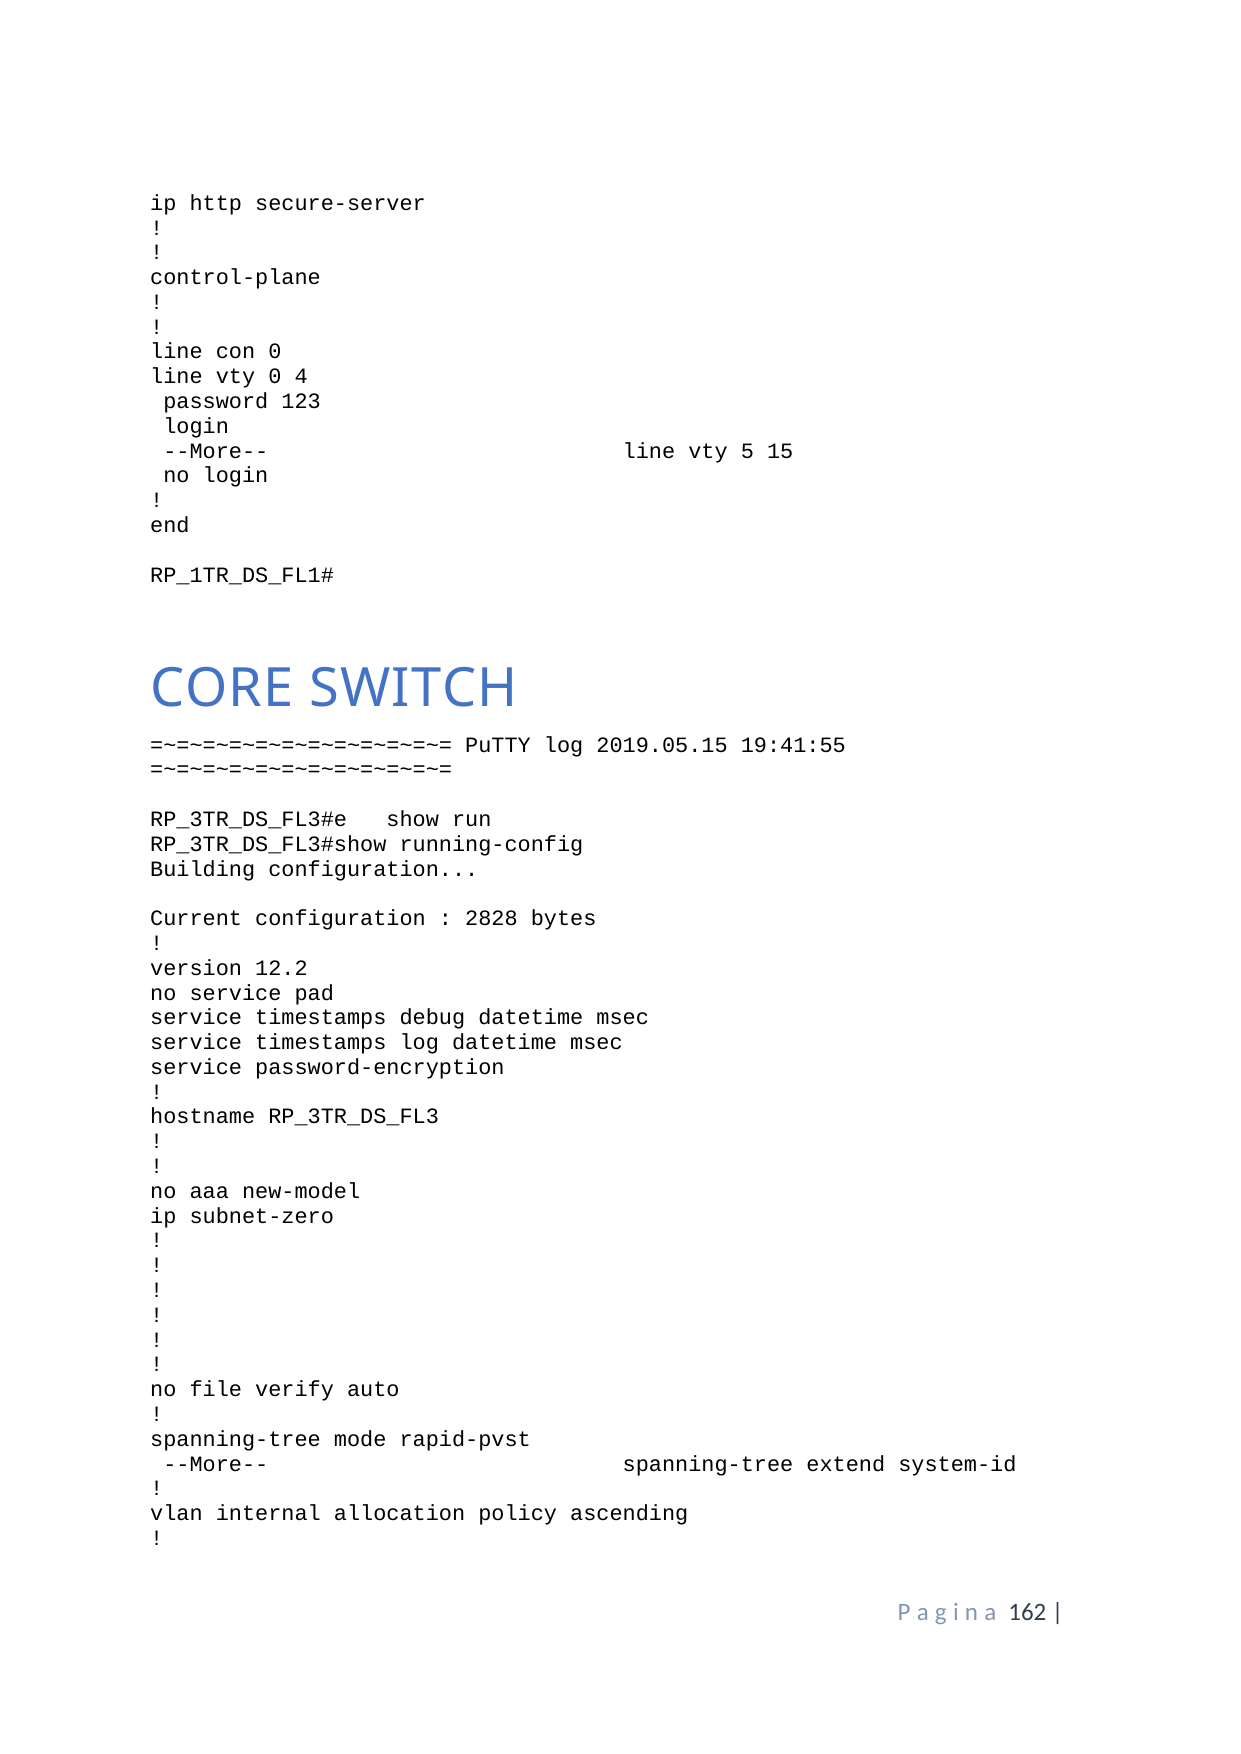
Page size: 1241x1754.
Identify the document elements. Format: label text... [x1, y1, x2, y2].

text --More-- line vty 5 15 [150, 440, 1090, 464]
text line vty 0 4 [150, 365, 1090, 390]
text ! [150, 1155, 1090, 1180]
text ! [150, 1130, 1090, 1155]
text ! [150, 1353, 1090, 1378]
text ! [150, 1254, 1090, 1279]
text service timestamps debug datetime msec [150, 1006, 1090, 1031]
text version 12.2 [150, 957, 1090, 982]
text ip subnet-zero [150, 1205, 1090, 1229]
text ! [150, 1279, 1090, 1304]
text Building configuration... [150, 858, 1090, 882]
text control-plane [150, 266, 1090, 291]
text ! [150, 291, 1090, 316]
text ! [150, 1403, 1090, 1428]
text ! [150, 241, 1090, 266]
text ip http secure-server [150, 192, 1090, 217]
text ! [150, 1527, 1090, 1552]
text service timestamps log datetime msec [150, 1031, 1090, 1056]
text ! [150, 217, 1090, 241]
text line con 0 [150, 341, 1090, 365]
text hostname RP_3TR_DS_FL3 [150, 1106, 1090, 1130]
text RP_3TR_DS_FL3#show running-config [150, 833, 1090, 858]
text service password-encryption [150, 1056, 1090, 1081]
text no login [150, 464, 1090, 489]
text ! [150, 1304, 1090, 1329]
text no file verify auto [150, 1378, 1090, 1403]
text ! [150, 1329, 1090, 1353]
text ! [150, 316, 1090, 341]
text spanning-tree mode rapid-pvst [150, 1428, 1090, 1453]
text ! [150, 1477, 1090, 1502]
text ! [150, 1081, 1090, 1106]
title Core switch [150, 649, 1090, 723]
text end [150, 514, 1090, 539]
text =~=~=~=~=~=~=~=~=~=~=~= PuTTY log 2019.05.15 19:41:55 =~=~=~=~=~=~=~=~=~=~=~= [150, 734, 1090, 783]
text --More-- spanning-tree extend system-id [150, 1453, 1090, 1477]
text login [150, 415, 1090, 440]
text Current configuration : 2828 bytes [150, 907, 1090, 932]
text RP_3TR_DS_FL3#e show run [150, 808, 1090, 833]
text vlan internal allocation policy ascending [150, 1502, 1090, 1527]
text RP_1TR_DS_FL1# [150, 564, 1090, 588]
text ! [150, 1229, 1090, 1254]
text ! [150, 932, 1090, 957]
text no service pad [150, 982, 1090, 1006]
text no aaa new-model [150, 1180, 1090, 1205]
text ! [150, 489, 1090, 514]
text password 123 [150, 390, 1090, 415]
